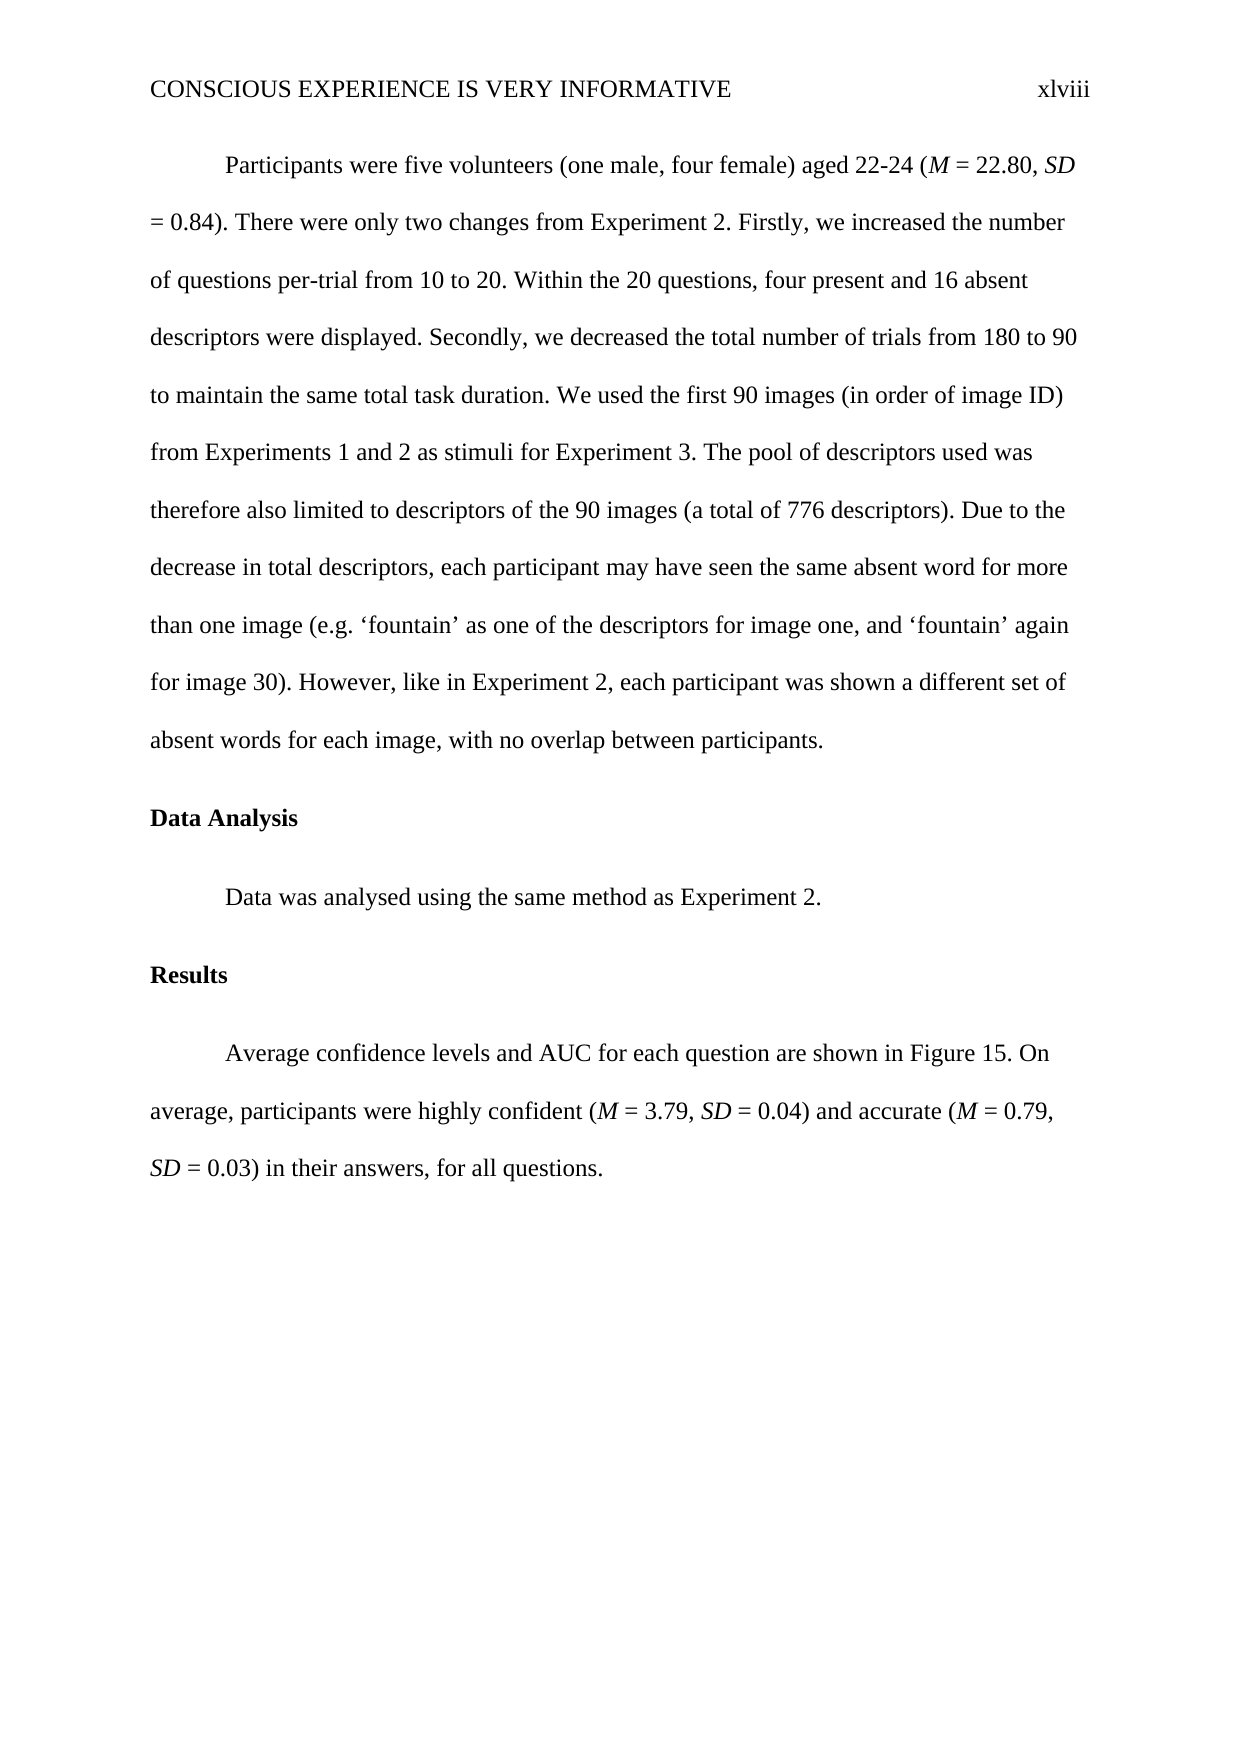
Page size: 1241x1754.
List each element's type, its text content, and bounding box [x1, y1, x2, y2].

text Participants were five volunteers (one male, four female) aged 22-24 (M = 22.80, SD = 0.84). There were only two changes from Experiment 2. Firstly, we increased the number of questions per-trial from 10 to 20. Within the 20 questions, four present and 16 absent descriptors were displayed. Secondly, we decreased the total number of trials from 180 to 90 to maintain the same total task duration. We used the first 90 images (in order of image ID) from Experiments 1 and 2 as stimuli for Experiment 3. The pool of descriptors used was therefore also limited to descriptors of the 90 images (a total of 776 descriptors). Due to the decrease in total descriptors, each participant may have seen the same absent word for more than one image (e.g. ‘fountain’ as one of the descriptors for image one, and ‘fountain’ again for image 30). However, like in Experiment 2, each participant was shown a different set of absent words for each image, with no overlap between participants. [150, 150, 1090, 754]
text Results [150, 960, 1090, 989]
text Data was analysed using the same method as Experiment 2. [150, 882, 1090, 910]
text Data Analysis [150, 803, 1090, 832]
text Average confidence levels and AUC for each question are shown in Figure 15. On average, participants were highly confident (M = 3.79, SD = 0.04) and accurate (M = 0.79, SD = 0.03) in their answers, for all questions. [150, 1038, 1090, 1182]
